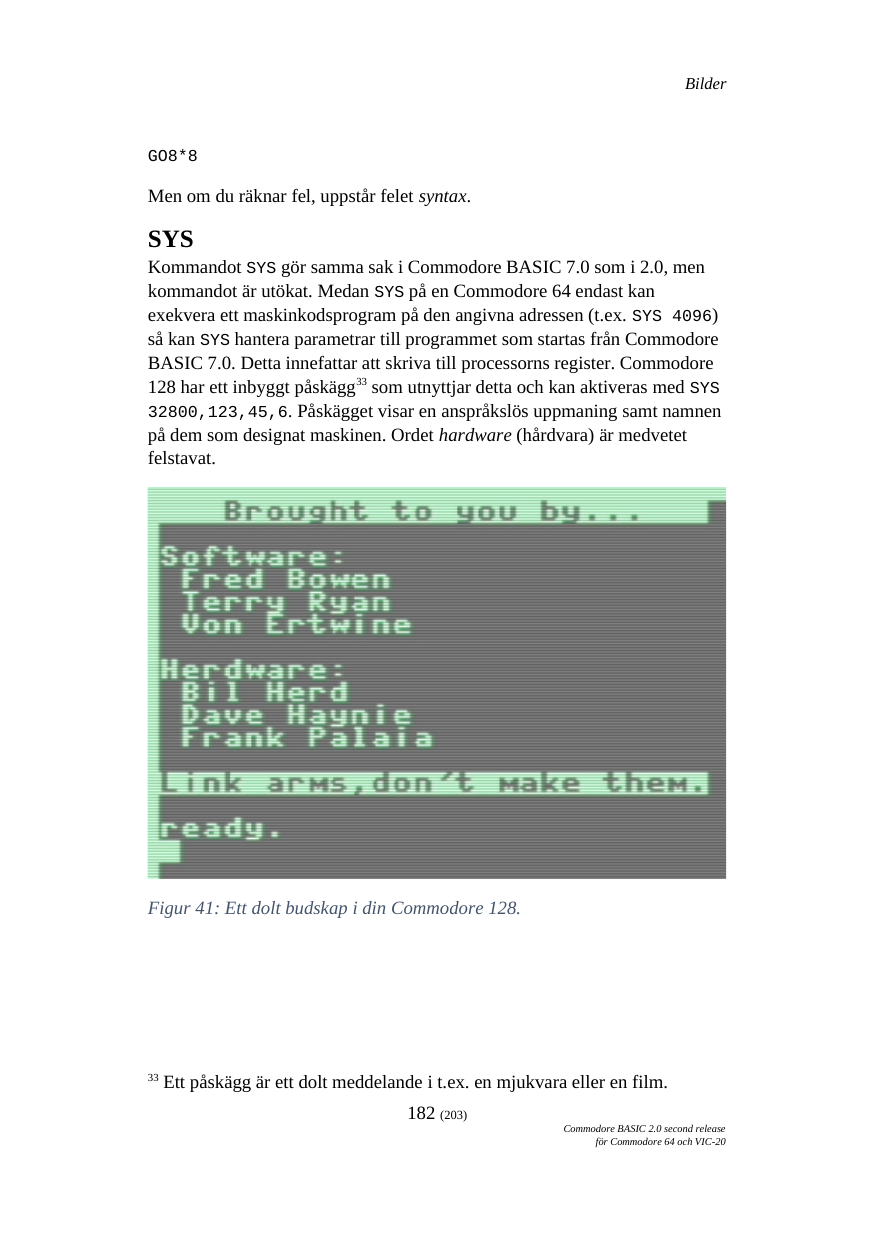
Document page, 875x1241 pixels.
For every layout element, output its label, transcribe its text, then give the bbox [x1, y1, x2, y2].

text Kommandot SYS gör samma sak i Commodore BASIC 7.0 som i 2.0, men kommandot är utökat. Medan SYS på en Commodore 64 endast kan exekvera ett maskinkodsprogram på den angivna adressen (t.ex. SYS 4096) så kan SYS hantera parametrar till programmet som startas från Commodore BASIC 7.0. Detta innefattar att skriva till processorns register. Commodore 128 har ett inbyggt påskägg som utnyttjar detta och kan aktiveras med SYS 32800,123,45,6. Påskägget visar en anspråkslös uppmaning samt namnen på dem som designat maskinen. Ordet hardware (hårdvara) är medvetet felstavat. [148, 256, 726, 469]
text GO8*8 [148, 148, 726, 167]
text Men om du räknar fel, uppstår felet syntax. [148, 185, 726, 206]
subtitle SYS [148, 224, 726, 253]
picture [147, 487, 727, 879]
text Figur 41: Ett dolt budskap i din Commodore 128. [148, 897, 726, 918]
